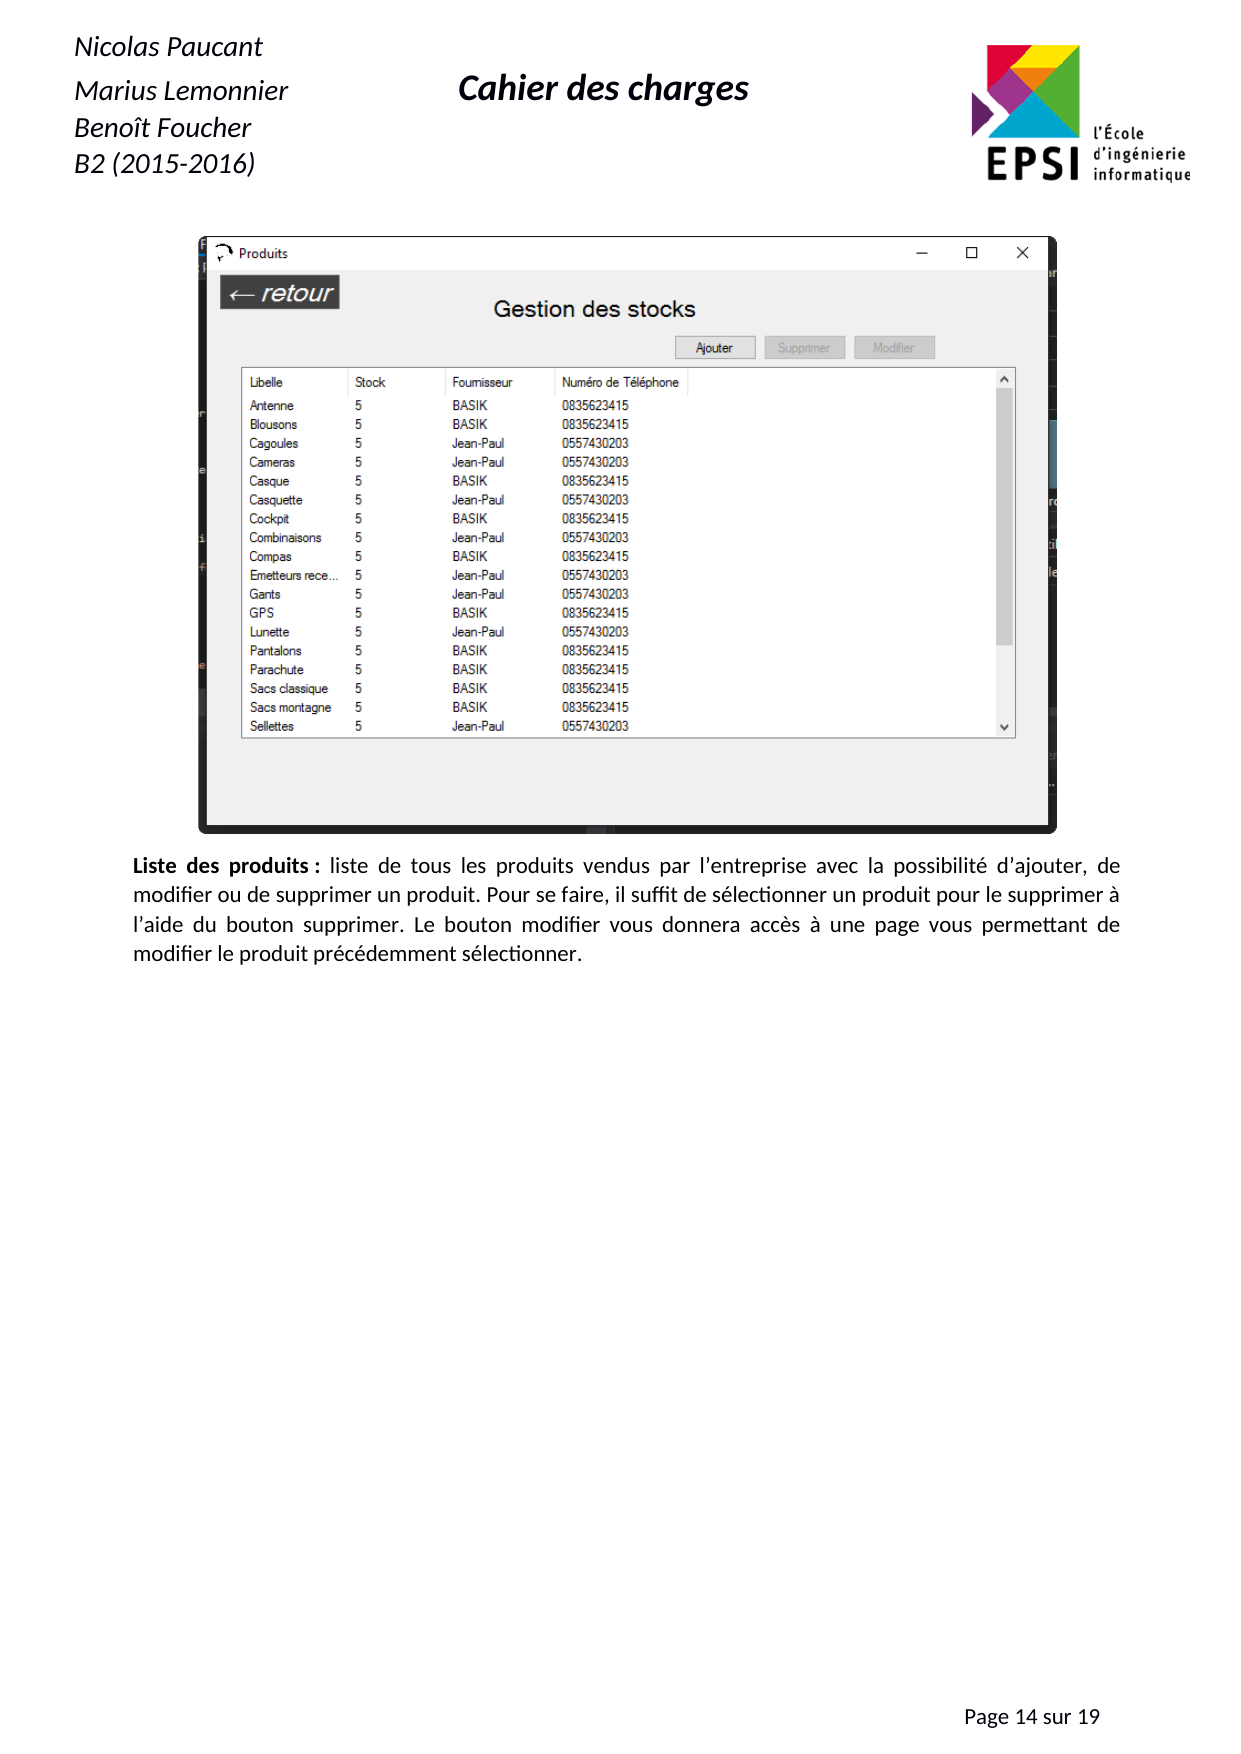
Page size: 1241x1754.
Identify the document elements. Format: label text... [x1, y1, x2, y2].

text Liste des produits : liste de tous les produits vendus par l’entreprise avec la possibilité d’ajouter, de modifier ou de supprimer un produit. Pour se faire, il suffit de sélectionner un produit pour le supprimer à l’aide du bouton supprimer. Le bouton modifier vous donnera accès à une page vous permettant de modifier le produit précédemment sélectionner. [133, 851, 1122, 967]
picture [971, 45, 1190, 183]
picture [198, 236, 1057, 834]
